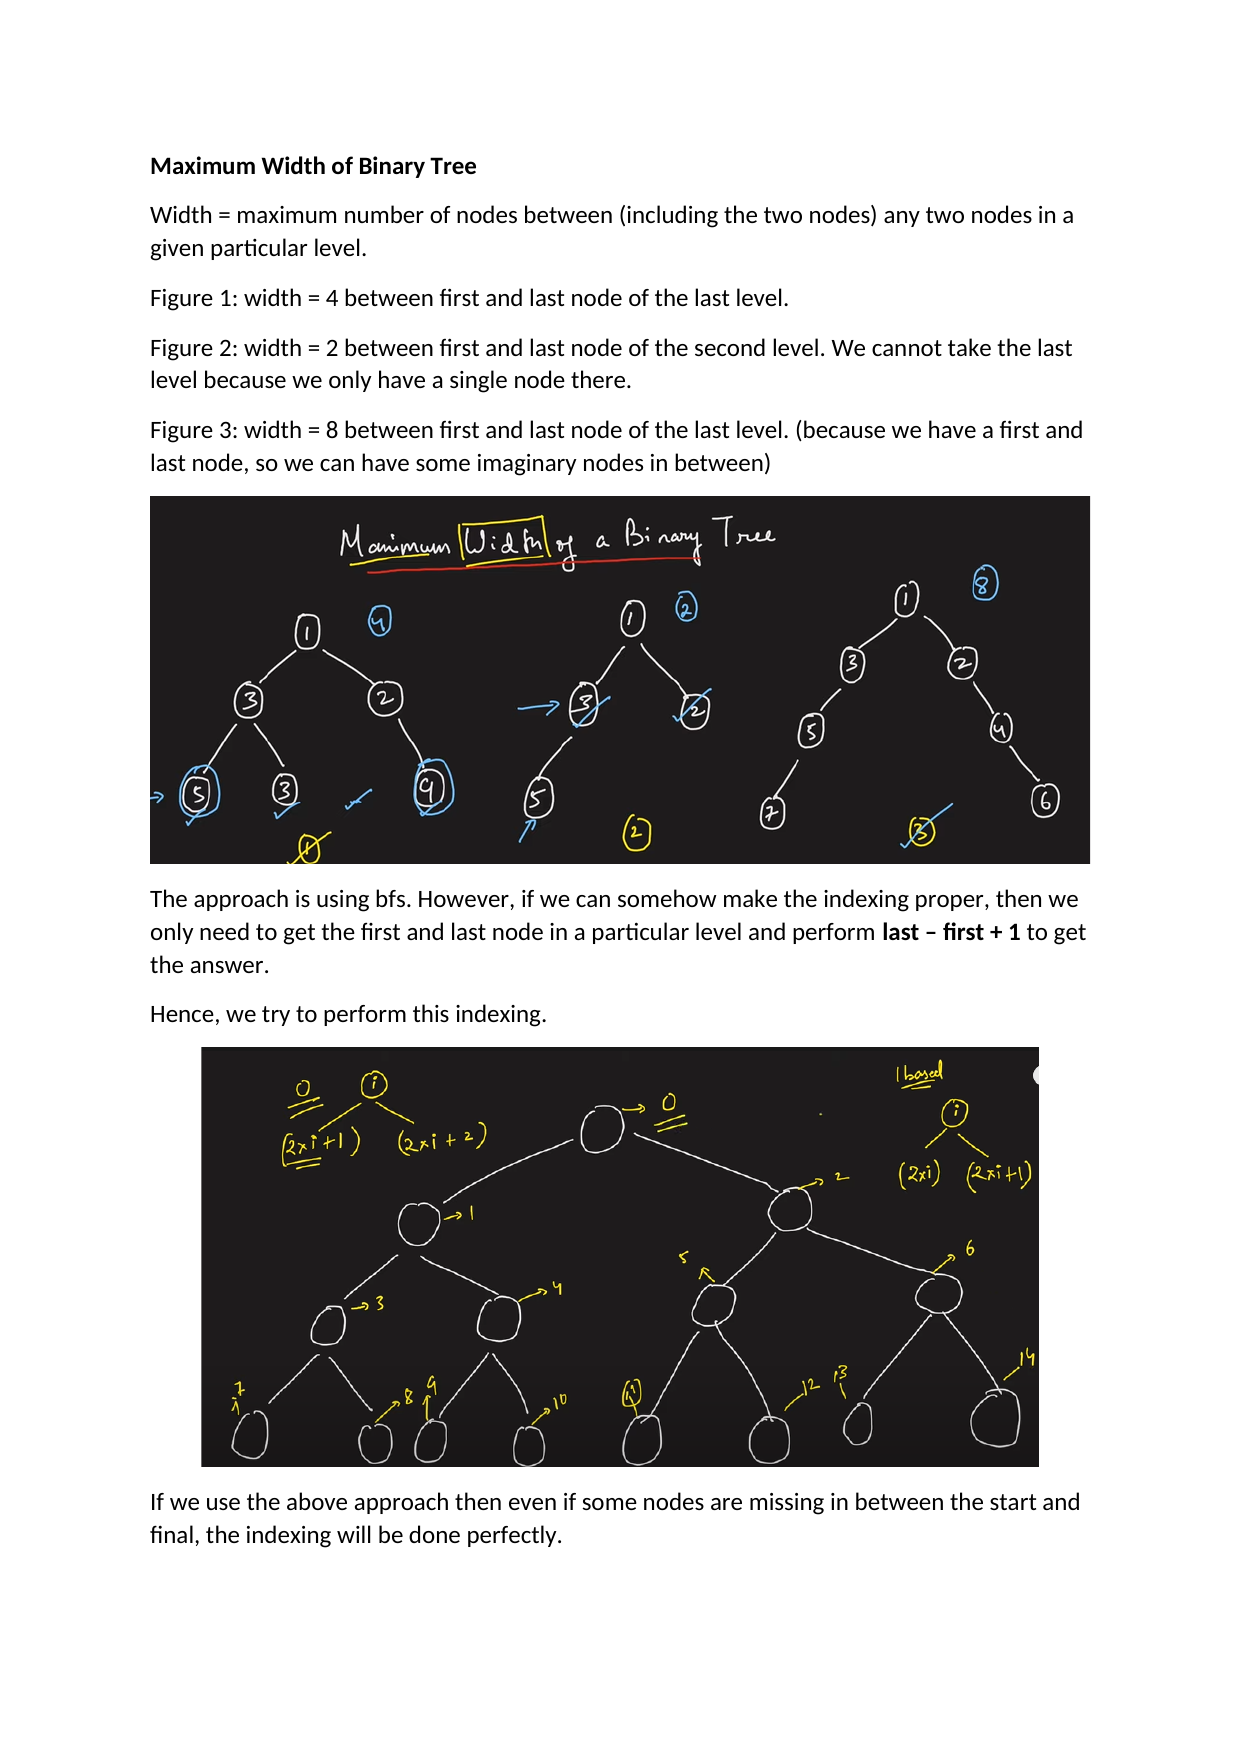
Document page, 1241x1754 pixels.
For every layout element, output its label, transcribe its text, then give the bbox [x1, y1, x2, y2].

text Figure 1: width = 4 between first and last node of the last level. [150, 282, 1090, 313]
text The approach is using bfs. However, if we can somehow make the indexing proper, then we only need to get the first and last node in a particular level and perform last – first + 1 to get the answer. [150, 883, 1090, 979]
text Width = maximum number of nodes between (including the two nodes) any two nodes in a given particular level. [150, 199, 1090, 263]
text Hence, we try to perform this indexing. [150, 998, 1090, 1029]
text Maximum Width of Binary Tree [150, 150, 1090, 181]
text If we use the above approach then even if some nodes are missing in between the start and final, the indexing will be done perfectly. [150, 1486, 1090, 1549]
picture [150, 496, 1091, 864]
picture [201, 1047, 1039, 1467]
text Figure 3: width = 8 between first and last node of the last level. (because we have a first and last node, so we can have some imaginary nodes in between) [150, 414, 1090, 478]
text Figure 2: width = 2 between first and last node of the second level. We cannot take the last level because we only have a single node there. [150, 332, 1090, 395]
